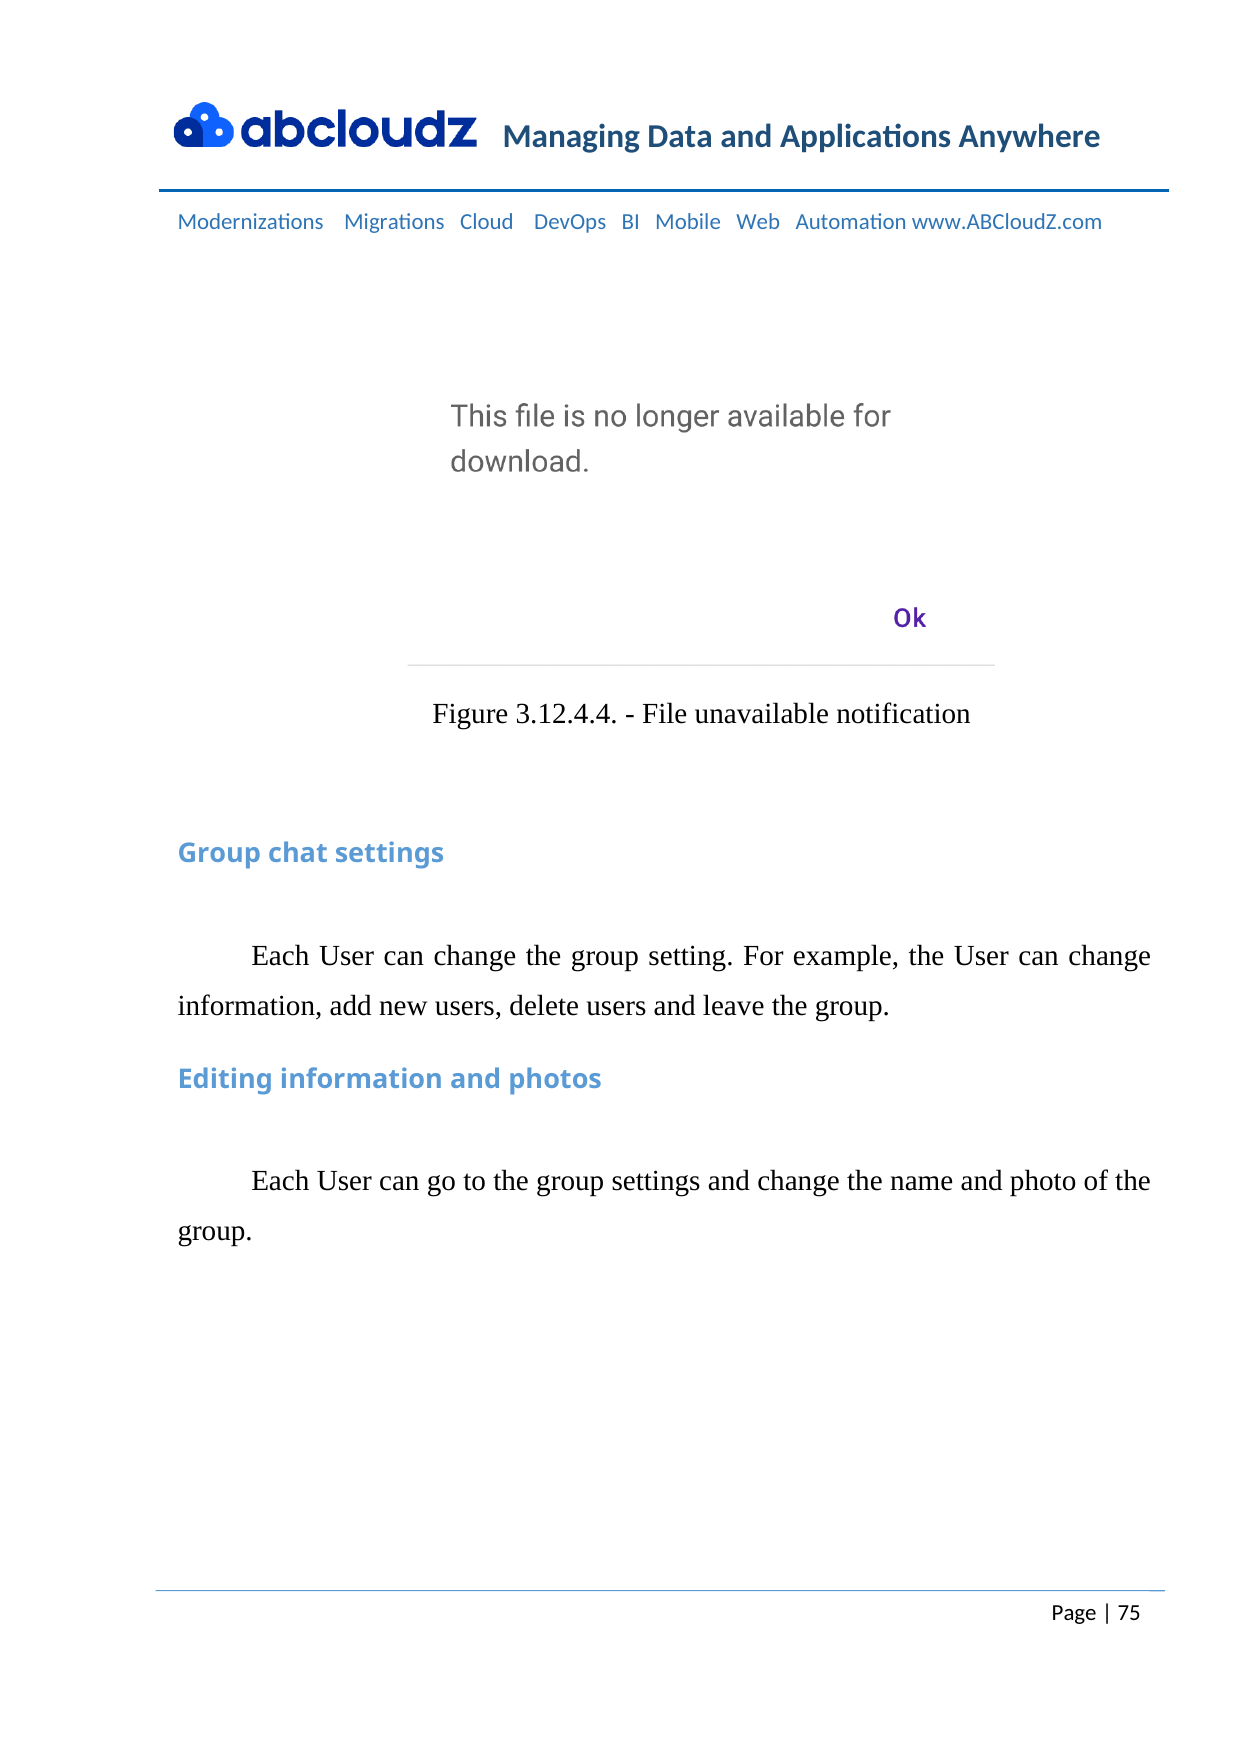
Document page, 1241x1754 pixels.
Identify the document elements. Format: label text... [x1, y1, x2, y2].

text Each User can go to the group settings and change the name and photo of the group. [177, 1163, 1152, 1247]
subtitle Editing information and photos [177, 1059, 1152, 1096]
text Figure 3.12.4.4. - File unavailable notification [177, 696, 1152, 729]
picture [173, 102, 477, 147]
subtitle Group chat settings [177, 834, 1152, 871]
text Each User can change the group setting. For example, the User can change information, add new users, delete users and leave the group. [177, 938, 1152, 1022]
picture [407, 291, 995, 666]
